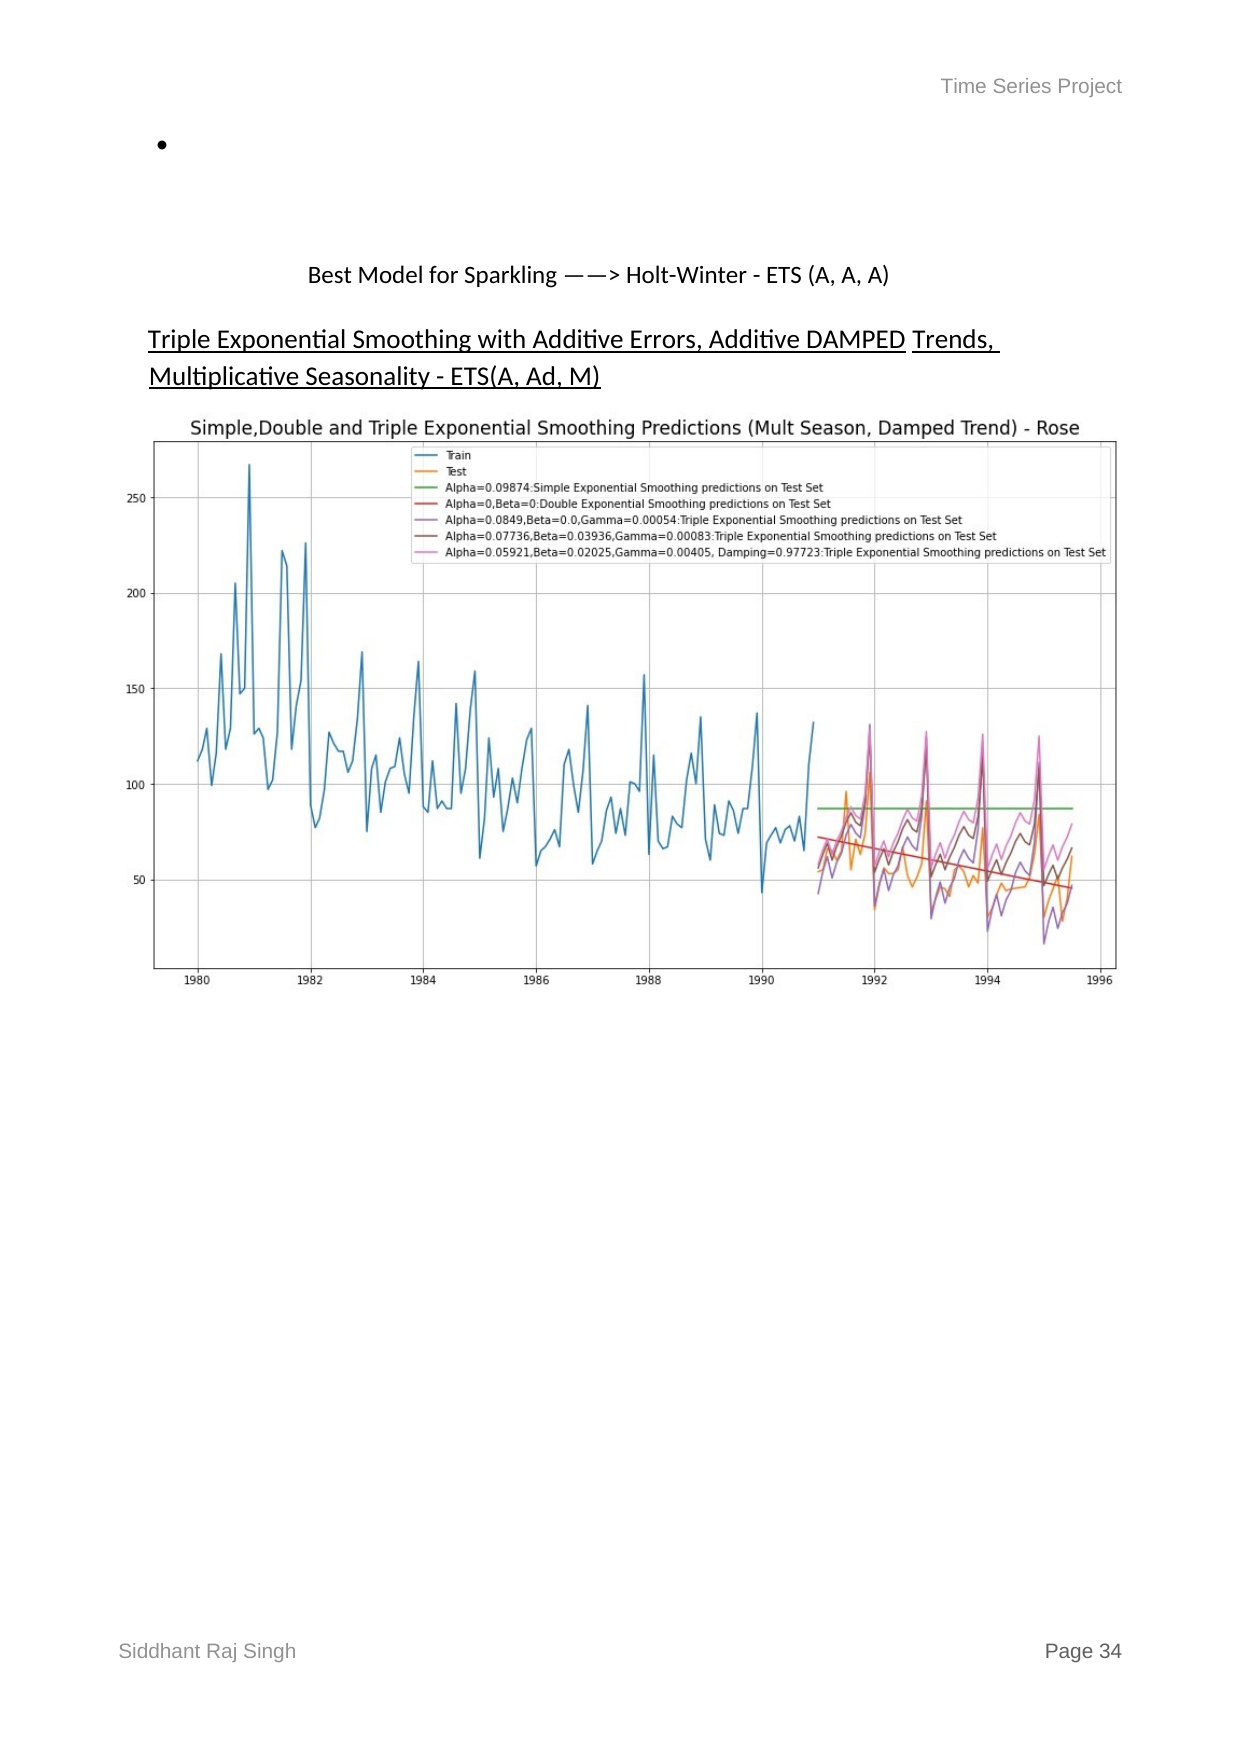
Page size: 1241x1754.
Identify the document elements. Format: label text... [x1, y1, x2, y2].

text Triple Exponential Smoothing with Additive Errors, Additive DAMPED Trends, Multiplicative Seasonality - ETS(A, Ad, M) [148, 323, 1032, 392]
picture [118, 412, 1123, 994]
text Best Model for Sparkling ——> Holt-Winter - ETS (A, A, A) [118, 259, 1032, 290]
